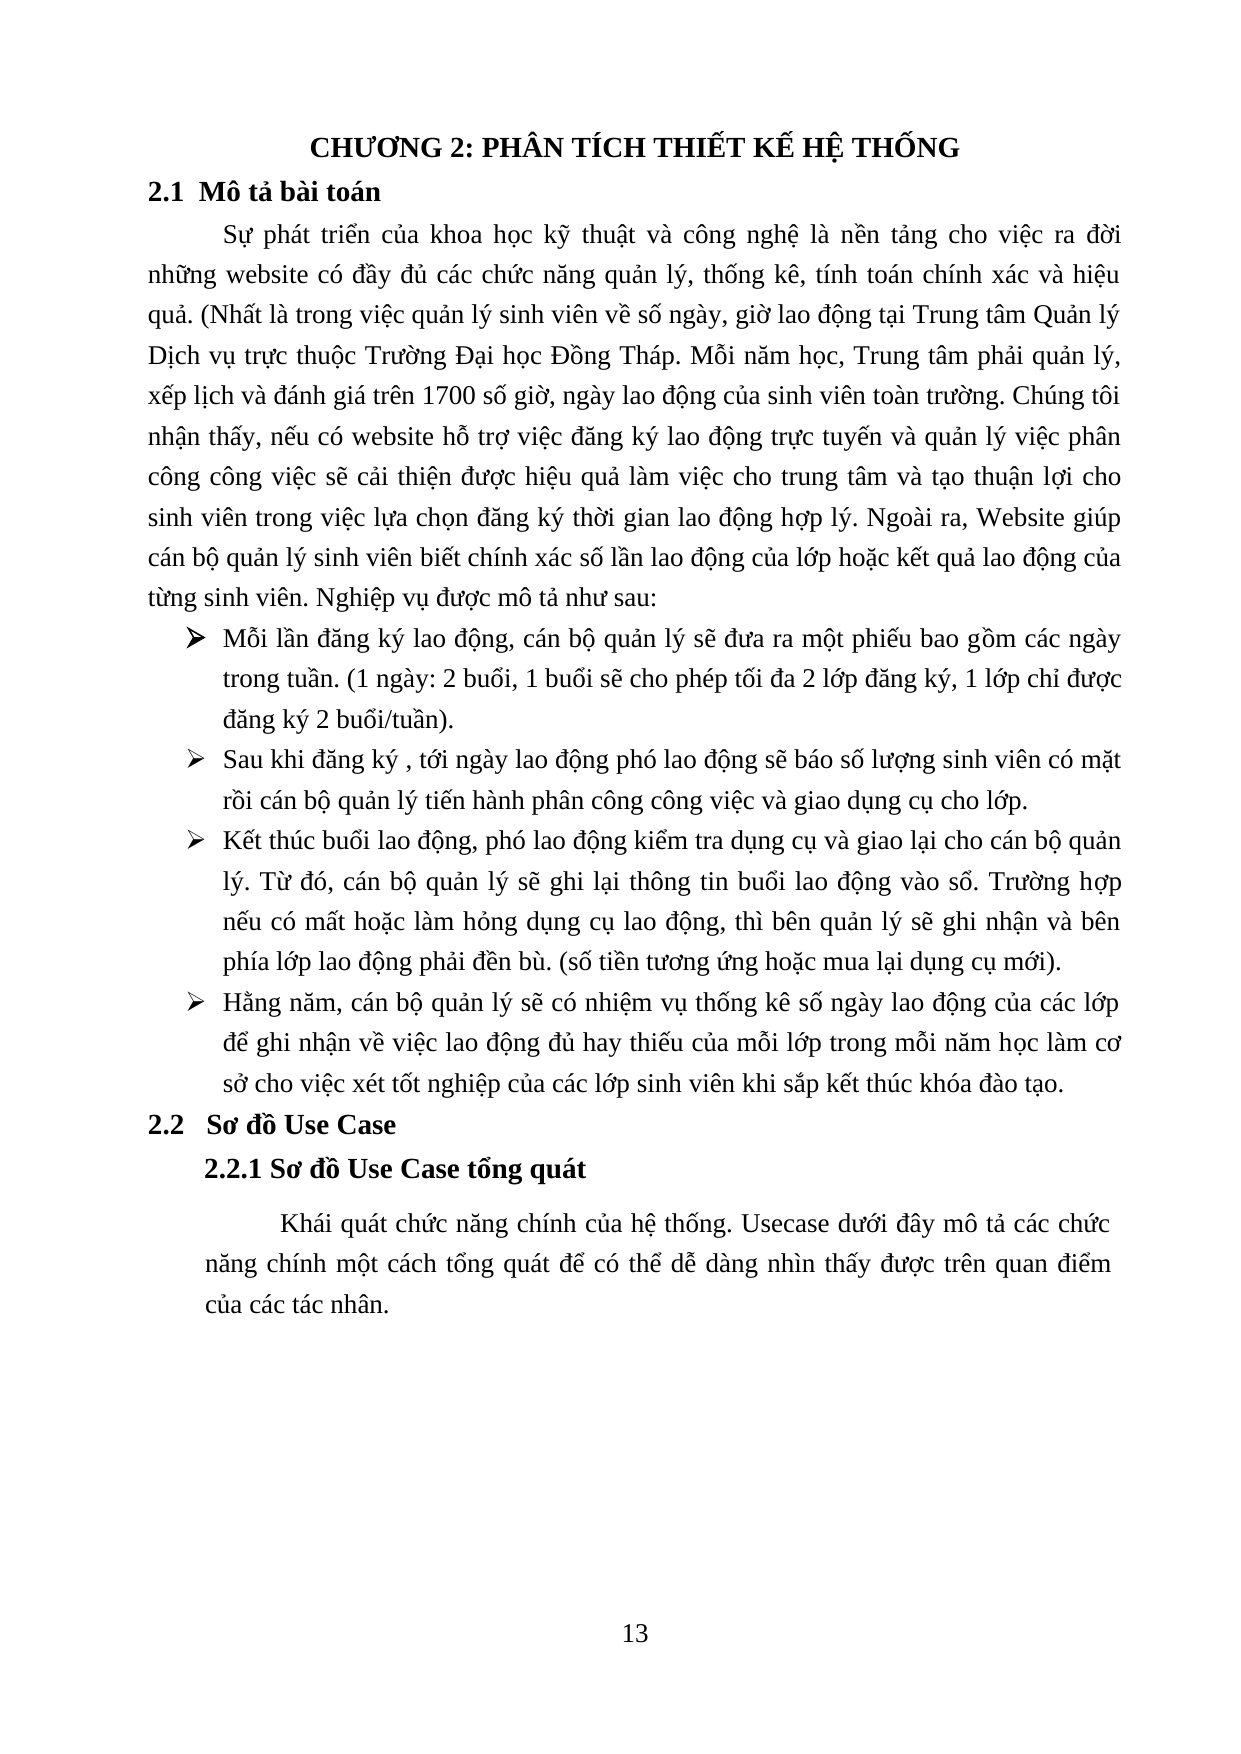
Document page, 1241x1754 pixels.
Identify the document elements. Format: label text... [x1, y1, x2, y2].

list 2.2 Sơ đồ Use Case [148, 1107, 1122, 1141]
list CHƯƠNG 2: PHÂN TÍCH THIẾT KẾ HỆ THỐNG [148, 131, 1122, 164]
list 2.2.1 Sơ đồ Use Case tổng quát [204, 1151, 1122, 1184]
list 2.1 Mô tả bài toán [148, 174, 1122, 208]
list Kết thúc buổi lao động, phó lao động kiểm tra dụng cụ và giao lại cho cán bộ quản lý. Từ đó, cán bộ quản lý sẽ ghi lại thông tin buổi lao động vào sổ. Trường hợp nếu có mất hoặc làm hỏng dụng cụ lao động, thì bên quản lý sẽ ghi nhận và bên phía lớp lao động phải đền bù. (số tiền tương ứng hoặc mua lại dụng cụ mới). [185, 824, 1122, 977]
text Khái quát chức năng chính của hệ thống. Usecase dưới đây mô tả các chức năng chính một cách tổng quát để có thể dễ dàng nhìn thấy được trên quan điểm của các tác nhân. [205, 1207, 1112, 1319]
list Sự phát triển của khoa học kỹ thuật và công nghệ là nền tảng cho việc ra đời những website có đầy đủ các chức năng quản lý, thống kê, tính toán chính xác và hiệu quả. (Nhất là trong việc quản lý sinh viên về số ngày, giờ lao động tại Trung tâm Quản lý Dịch vụ trực thuộc Trường Đại học Đồng Tháp. Mỗi năm học, Trung tâm phải quản lý, xếp lịch và đánh giá trên 1700 số giờ, ngày lao động của sinh viên toàn trường. Chúng tôi nhận thấy, nếu có website hỗ trợ việc đăng ký lao động trực tuyến và quản lý việc phân công công việc sẽ cải thiện được hiệu quả làm việc cho trung tâm và tạo thuận lợi cho sinh viên trong việc lựa chọn đăng ký thời gian lao động hợp lý. Ngoài ra, Website giúp cán bộ quản lý sinh viên biết chính xác số lần lao động của lớp hoặc kết quả lao động của từng sinh viên. Nghiệp vụ được mô tả như sau: [148, 218, 1122, 613]
list Mỗi lần đăng ký lao động, cán bộ quản lý sẽ đưa ra một phiếu bao gồm các ngày trong tuần. (1 ngày: 2 buổi, 1 buổi sẽ cho phép tối đa 2 lớp đăng ký, 1 lớp chỉ được đăng ký 2 buổi/tuần). [185, 622, 1122, 734]
list Hằng năm, cán bộ quản lý sẽ có nhiệm vụ thống kê số ngày lao động của các lớp để ghi nhận về việc lao động đủ hay thiếu của mỗi lớp trong mỗi năm học làm cơ sở cho việc xét tốt nghiệp của các lớp sinh viên khi sắp kết thúc khóa đào tạo. [185, 986, 1122, 1098]
list Sau khi đăng ký , tới ngày lao động phó lao động sẽ báo số lượng sinh viên có mặt rồi cán bộ quản lý tiến hành phân công công việc và giao dụng cụ cho lớp. [185, 743, 1122, 815]
